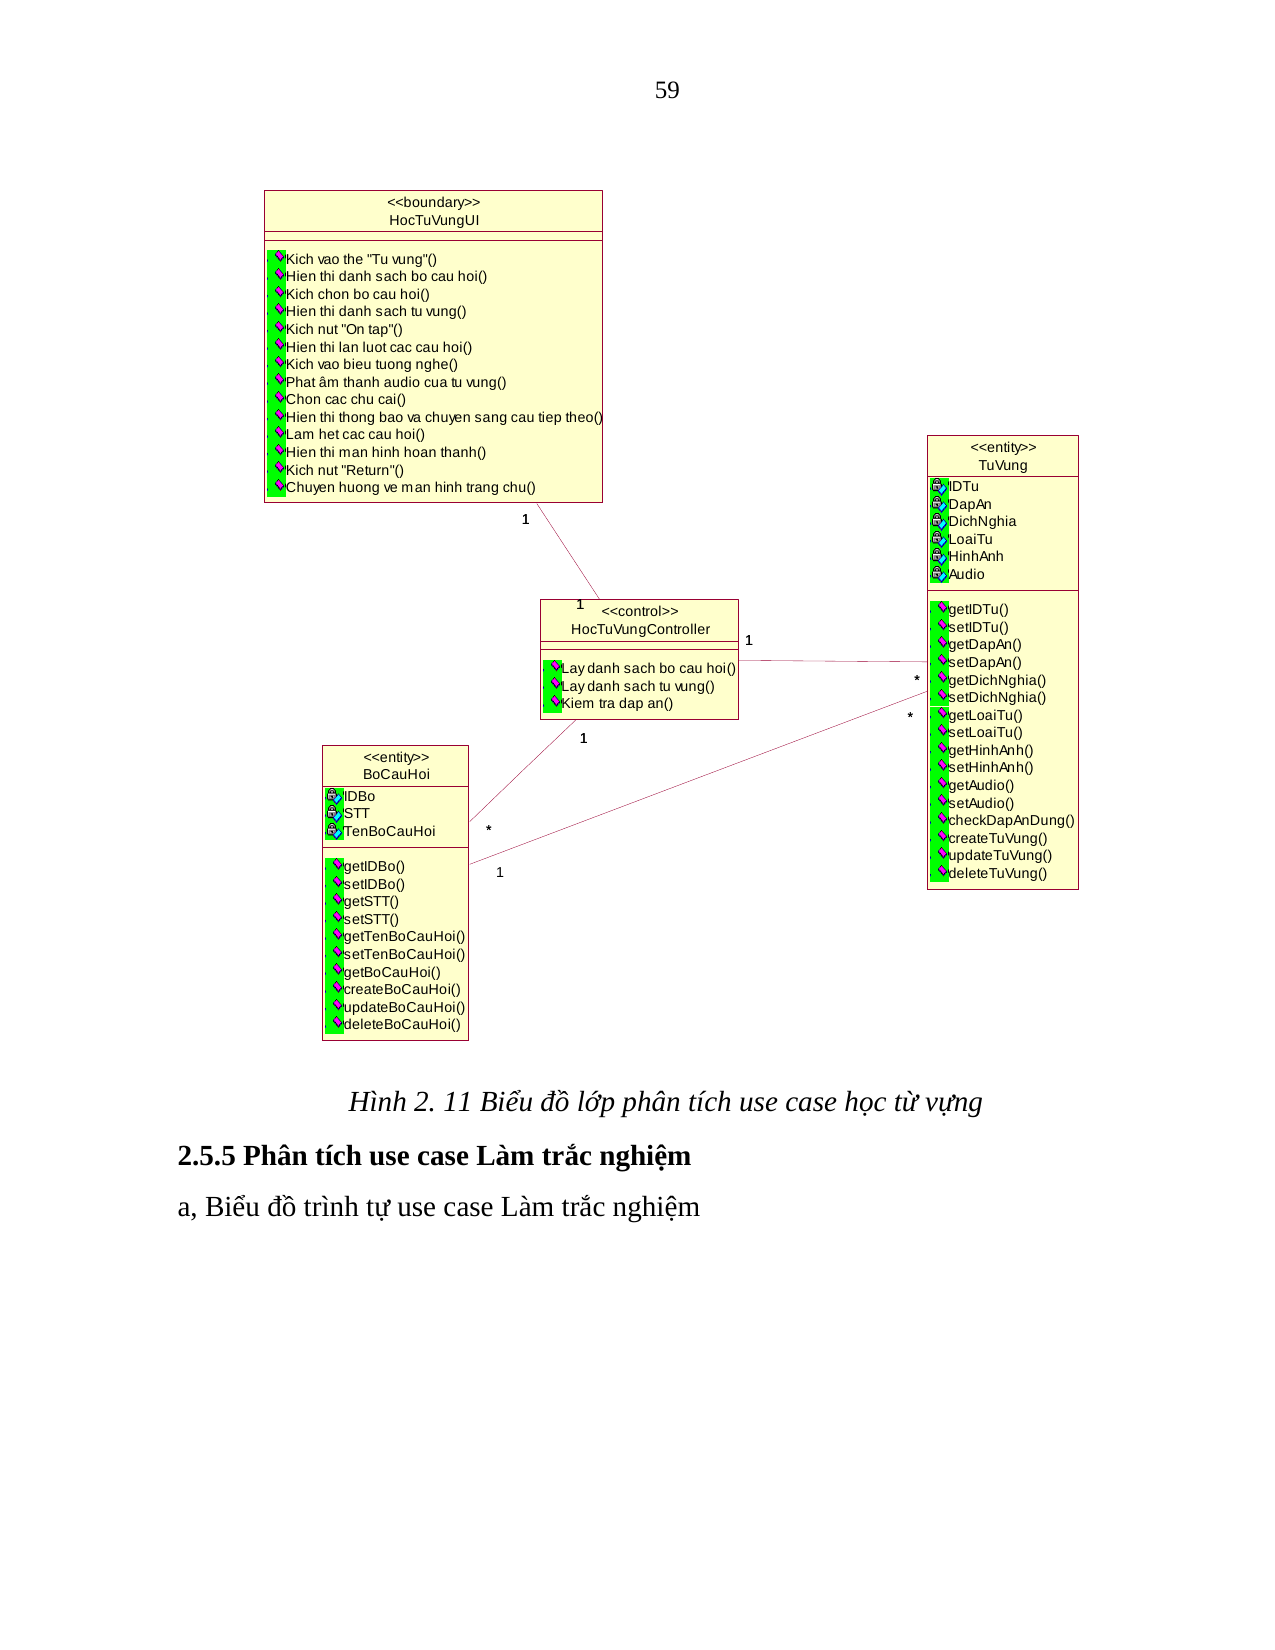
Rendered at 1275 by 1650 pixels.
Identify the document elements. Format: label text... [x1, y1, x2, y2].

text a, Biểu đồ trình tự use case Làm trắc nghiệm [177, 1189, 1157, 1222]
text Hình 2. 11 Biểu đồ lớp phân tích use case học từ vựng [177, 1084, 1157, 1117]
subtitle 2.5.5 Phân tích use case Làm trắc nghiệm [177, 1138, 1157, 1172]
